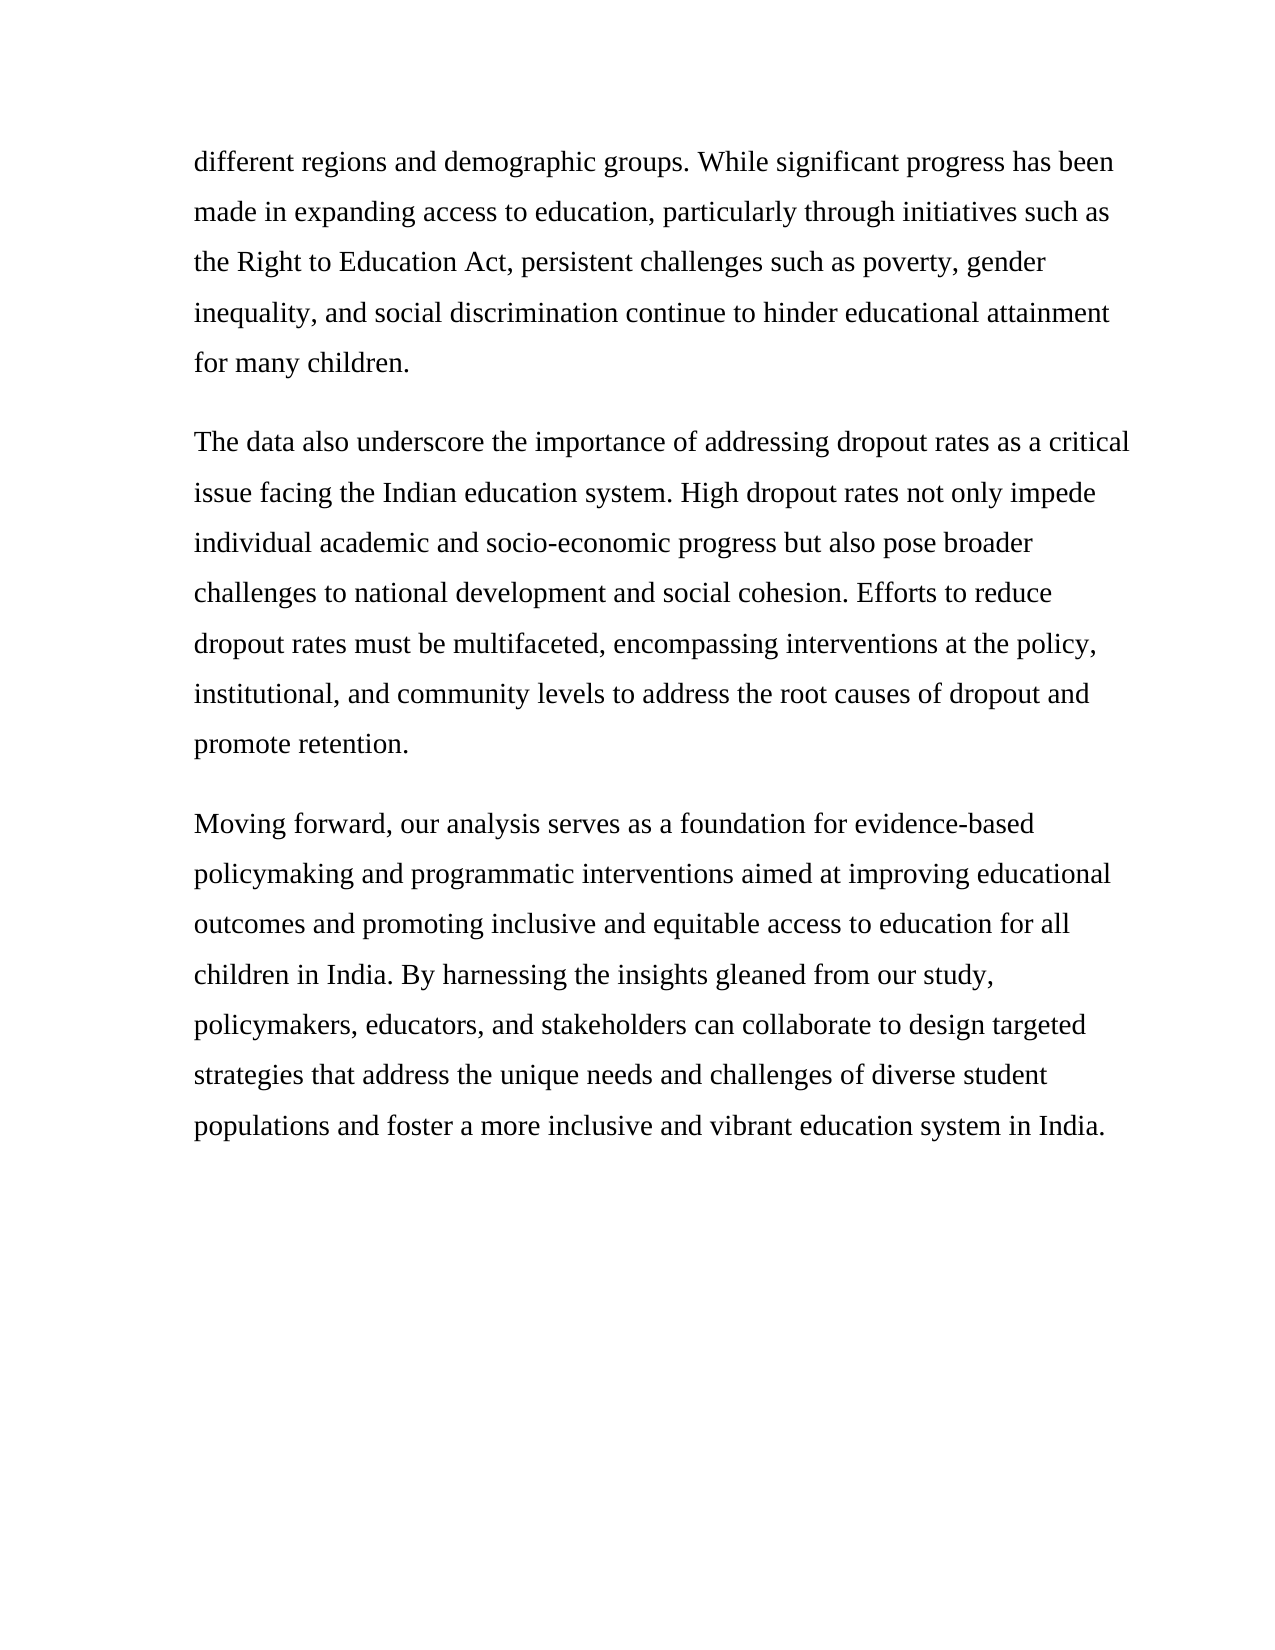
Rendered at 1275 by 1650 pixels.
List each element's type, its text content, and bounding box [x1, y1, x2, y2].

text The data also underscore the importance of addressing dropout rates as a critical issue facing the Indian education system. High dropout rates not only impede individual academic and socio-economic progress but also pose broader challenges to national development and social cohesion. Efforts to reduce dropout rates must be multifaceted, encompassing interventions at the policy, institutional, and community levels to address the root causes of dropout and promote retention. [194, 424, 1137, 760]
text Moving forward, our analysis serves as a foundation for evidence-based policymaking and programmatic interventions aimed at improving educational outcomes and promoting inclusive and equitable access to education for all children in India. By harnessing the insights gleaned from our study, policymakers, educators, and stakeholders can collaborate to design targeted strategies that address the unique needs and challenges of diverse student populations and foster a more inclusive and vibrant education system in India. [194, 806, 1137, 1141]
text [194, 144, 1137, 378]
